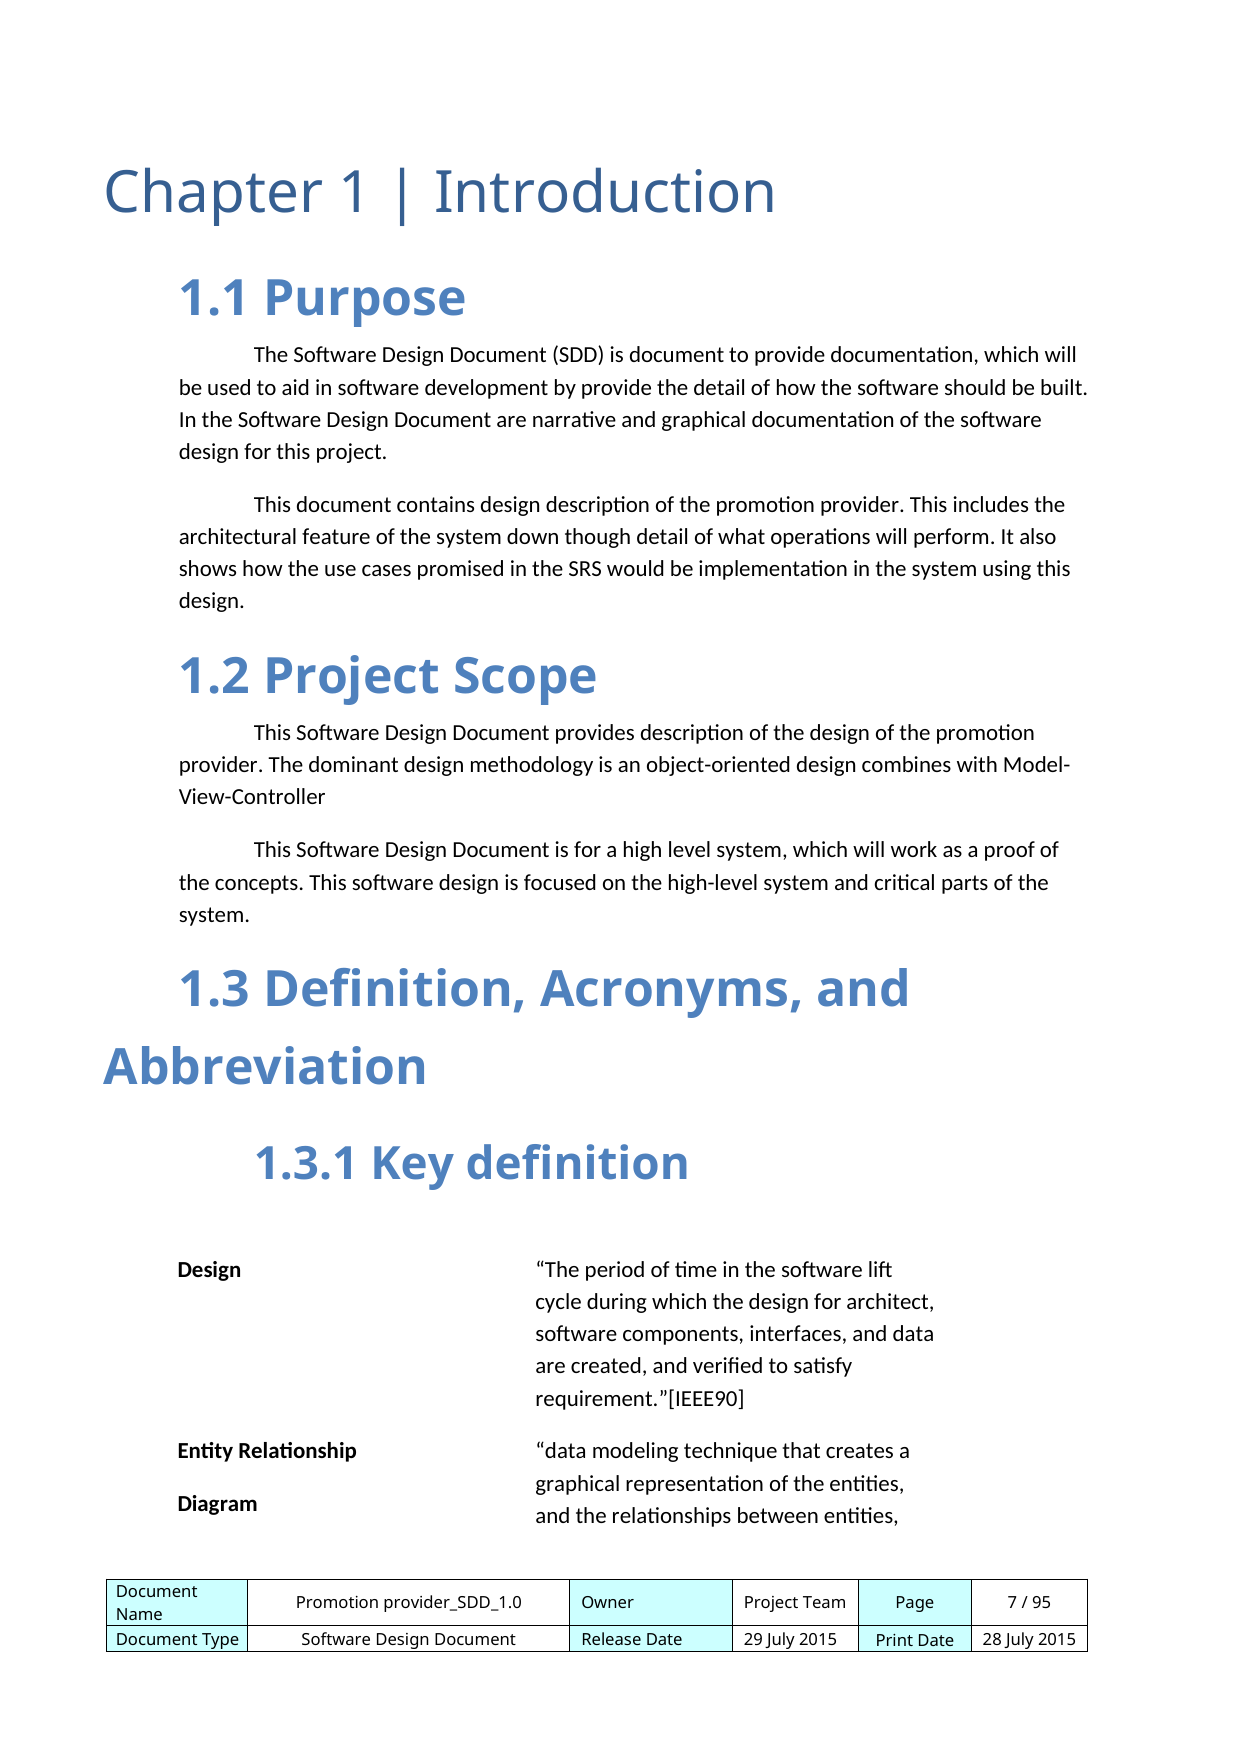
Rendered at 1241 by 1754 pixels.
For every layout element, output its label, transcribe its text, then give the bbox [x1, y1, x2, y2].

subtitle 1.1 Purpose [103, 262, 1090, 330]
text The Software Design Document (SDD) is document to provide documentation, which will be used to aid in software development by provide the detail of how the software should be built. In the Software Design Document are narrative and graphical documentation of the software design for this project. [178, 341, 1090, 465]
text This Software Design Document is for a high level system, which will work as a proof of the concepts. This software design is focused on the high-level system and critical parts of the system. [178, 835, 1090, 928]
text This Software Design Document provides description of the design of the promotion provider. The dominant design methodology is an object-oriented design combines with Model-View-Controller [178, 718, 1090, 810]
subtitle 1.2 Project Scope [103, 640, 1090, 708]
subtitle Chapter 1 | Introduction [103, 150, 1090, 229]
table_header “The period of time in the software lift cycle during which the design for architect, software components, interfaces, and data are created, and verified to satisfy requirement.”[IEEE90] [524, 1255, 956, 1436]
text This document contains design description of the promotion provider. This includes the architectural feature of the system down though detail of what operations will perform. It also shows how the use cases promised in the SRS would be implementation in the system using this design. [178, 490, 1090, 615]
subtitle 1.3 Definition, Acronyms, and Abbreviation [103, 953, 1090, 1099]
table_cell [92, 1436, 524, 1542]
subtitle 1.3.1 Key definition [103, 1130, 1090, 1193]
table_header Design [92, 1255, 524, 1436]
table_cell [524, 1436, 956, 1542]
